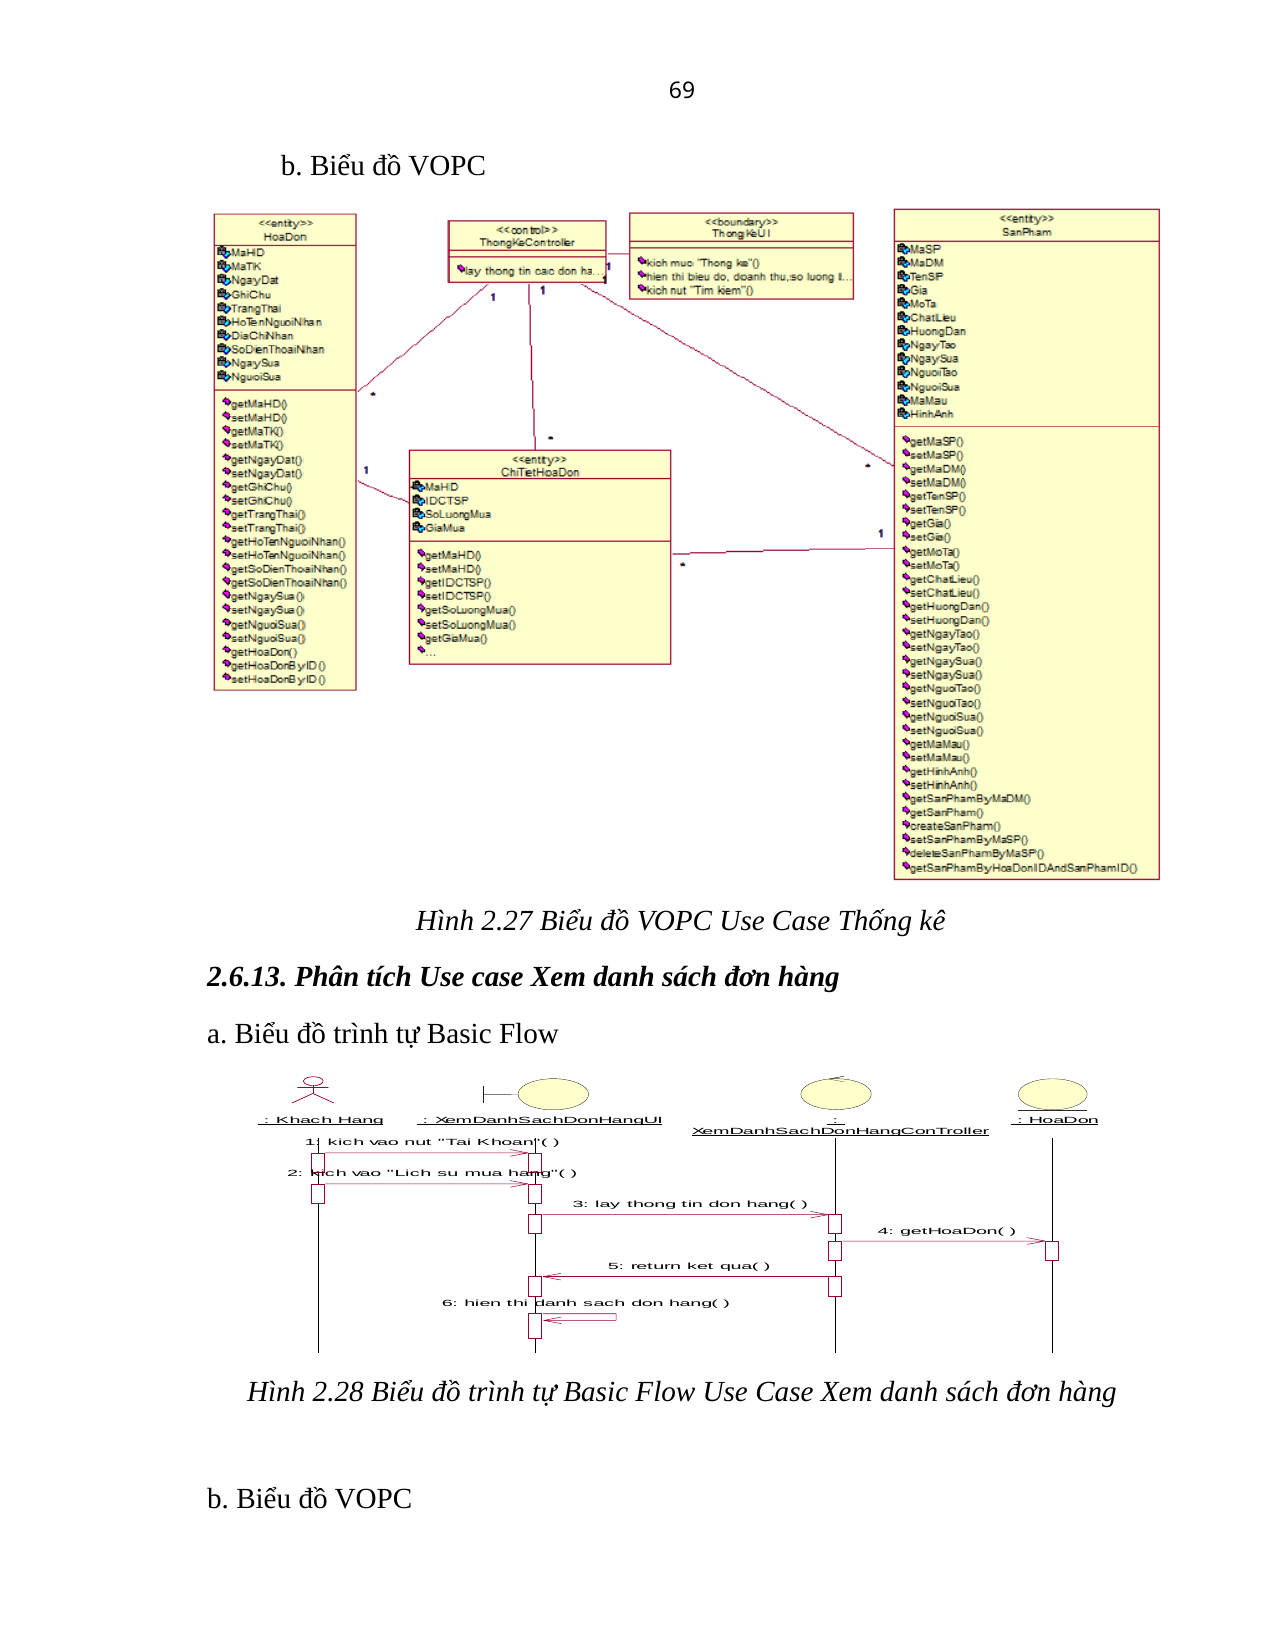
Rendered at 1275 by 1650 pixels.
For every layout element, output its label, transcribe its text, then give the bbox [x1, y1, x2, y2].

text Hình 2.27 Biểu đồ VOPC Use Case Thống kê [207, 903, 1157, 937]
picture [206, 204, 1182, 882]
subtitle 2.6.13. Phân tích Use case Xem danh sách đơn hàng [207, 959, 1157, 993]
text a. Biểu đồ trình tự Basic Flow [207, 1016, 1157, 1050]
text b. Biểu đồ VOPC [207, 148, 1157, 181]
text b. Biểu đồ VOPC [207, 1481, 1157, 1514]
text Hình 2.28 Biểu đồ trình tự Basic Flow Use Case Xem danh sách đơn hàng [207, 1374, 1157, 1458]
